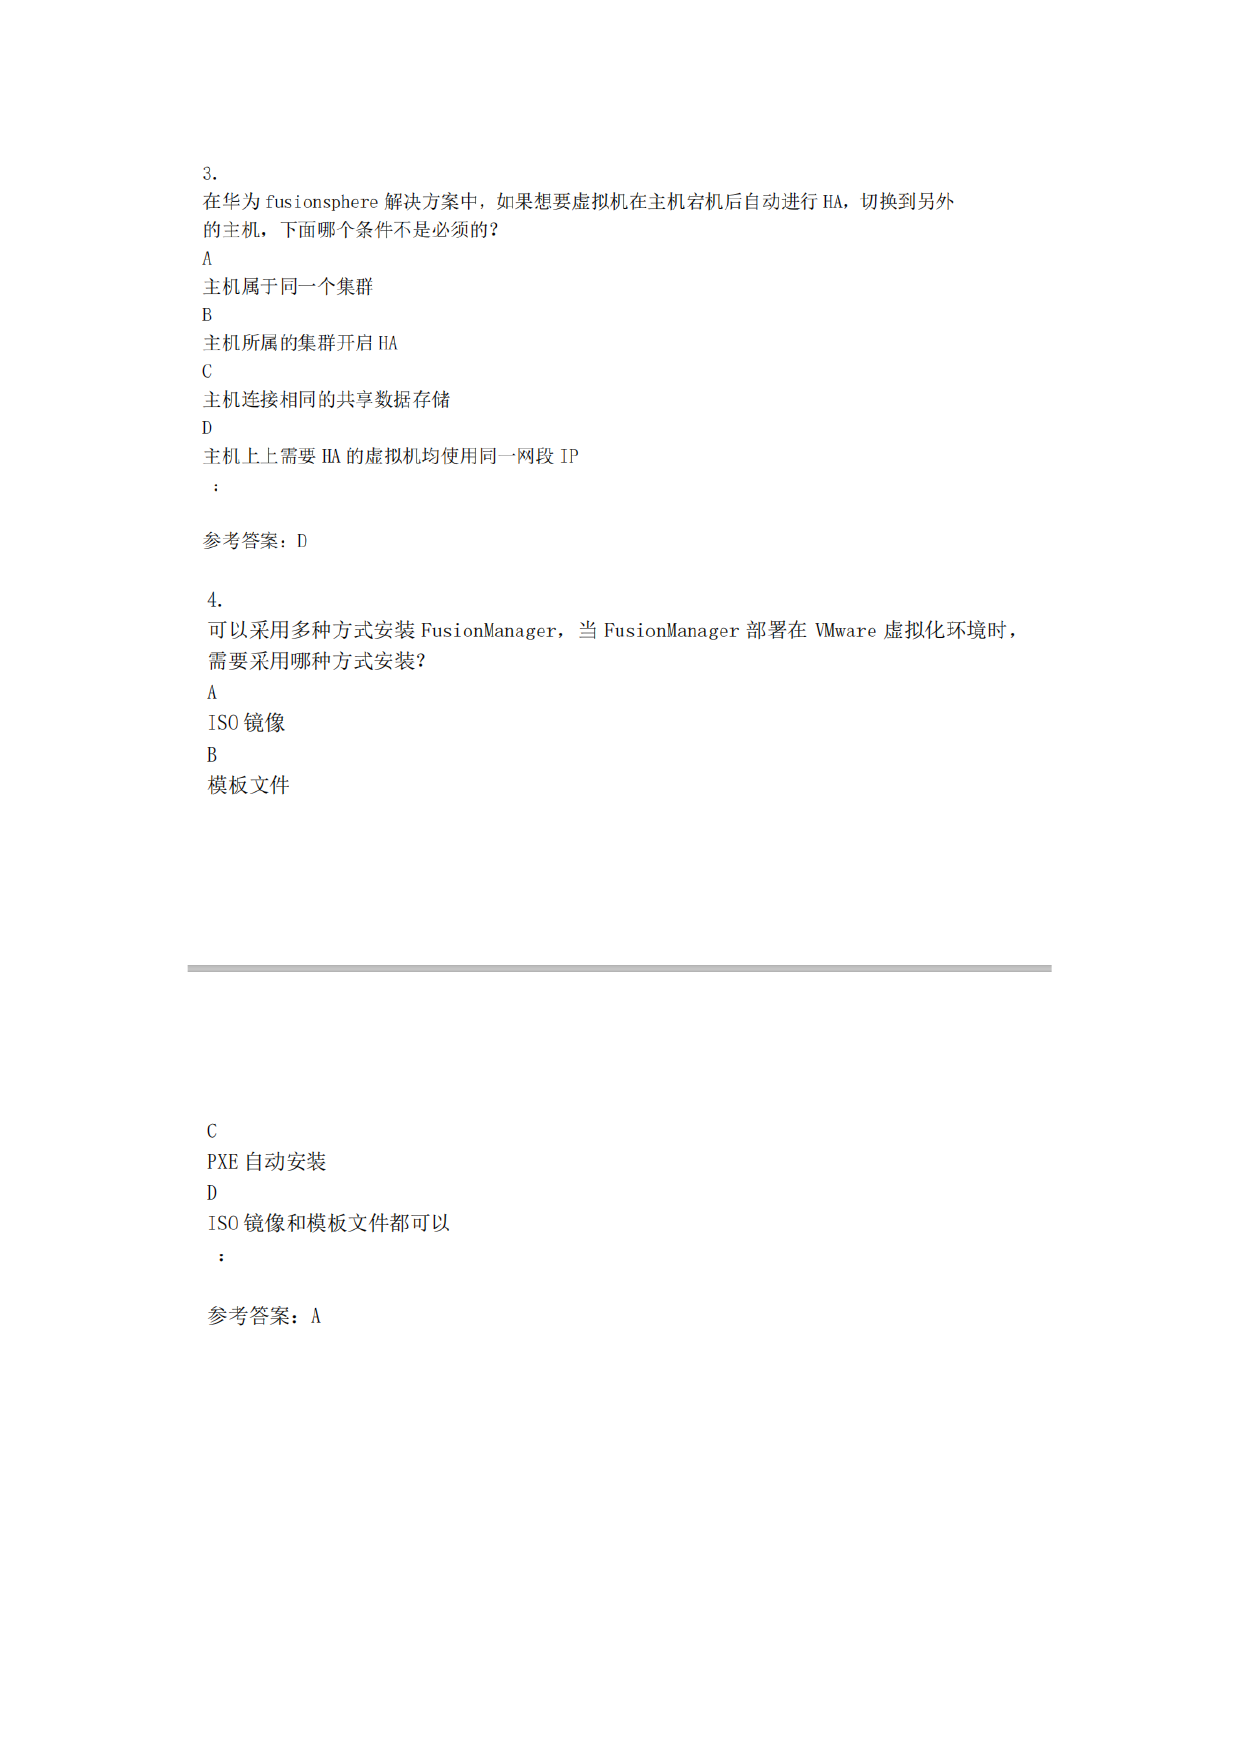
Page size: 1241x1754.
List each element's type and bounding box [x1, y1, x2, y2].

picture [187, 584, 1052, 1332]
picture [187, 162, 1052, 569]
